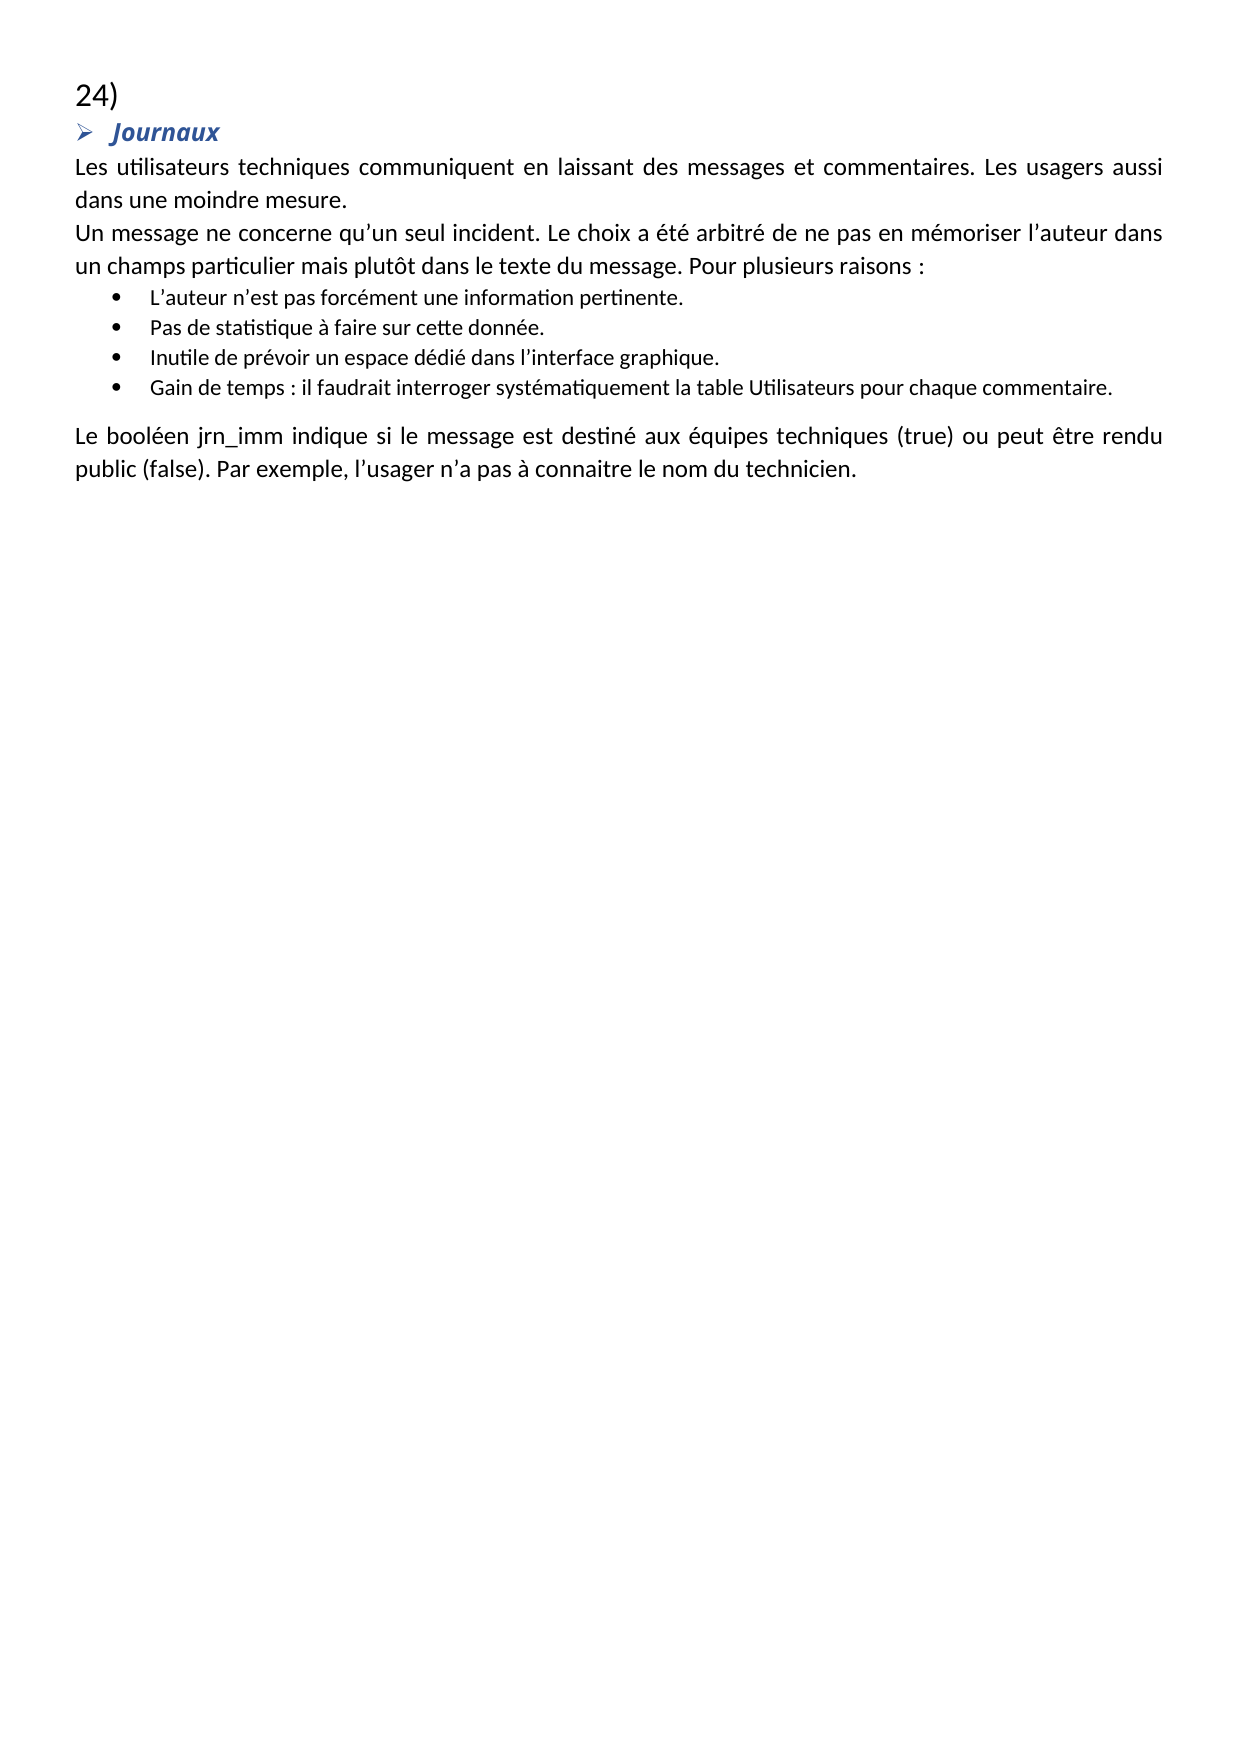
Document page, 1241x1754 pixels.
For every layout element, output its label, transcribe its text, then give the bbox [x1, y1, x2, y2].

list L’auteur n’est pas forcément une information pertinente. [112, 283, 1165, 311]
list Gain de temps : il faudrait interroger systématiquement la table Utilisateurs pour chaque commentaire. [112, 373, 1165, 402]
text Les utilisateurs techniques communiquent en laissant des messages et commentaires. Les usagers aussi dans une moindre mesure. [75, 151, 1165, 215]
list Pas de statistique à faire sur cette donnée. [112, 313, 1165, 341]
text Le booléen jrn_imm indique si le message est destiné aux équipes techniques (true) ou peut être rendu public (false). Par exemple, l’usager n’a pas à connaitre le nom du technicien. [75, 420, 1165, 484]
text Un message ne concerne qu’un seul incident. Le choix a été arbitré de ne pas en mémoriser l’auteur dans un champs particulier mais plutôt dans le texte du message. Pour plusieurs raisons : [75, 217, 1165, 281]
subtitle Journaux [75, 114, 1165, 148]
list Inutile de prévoir un espace dédié dans l’interface graphique. [112, 343, 1165, 371]
